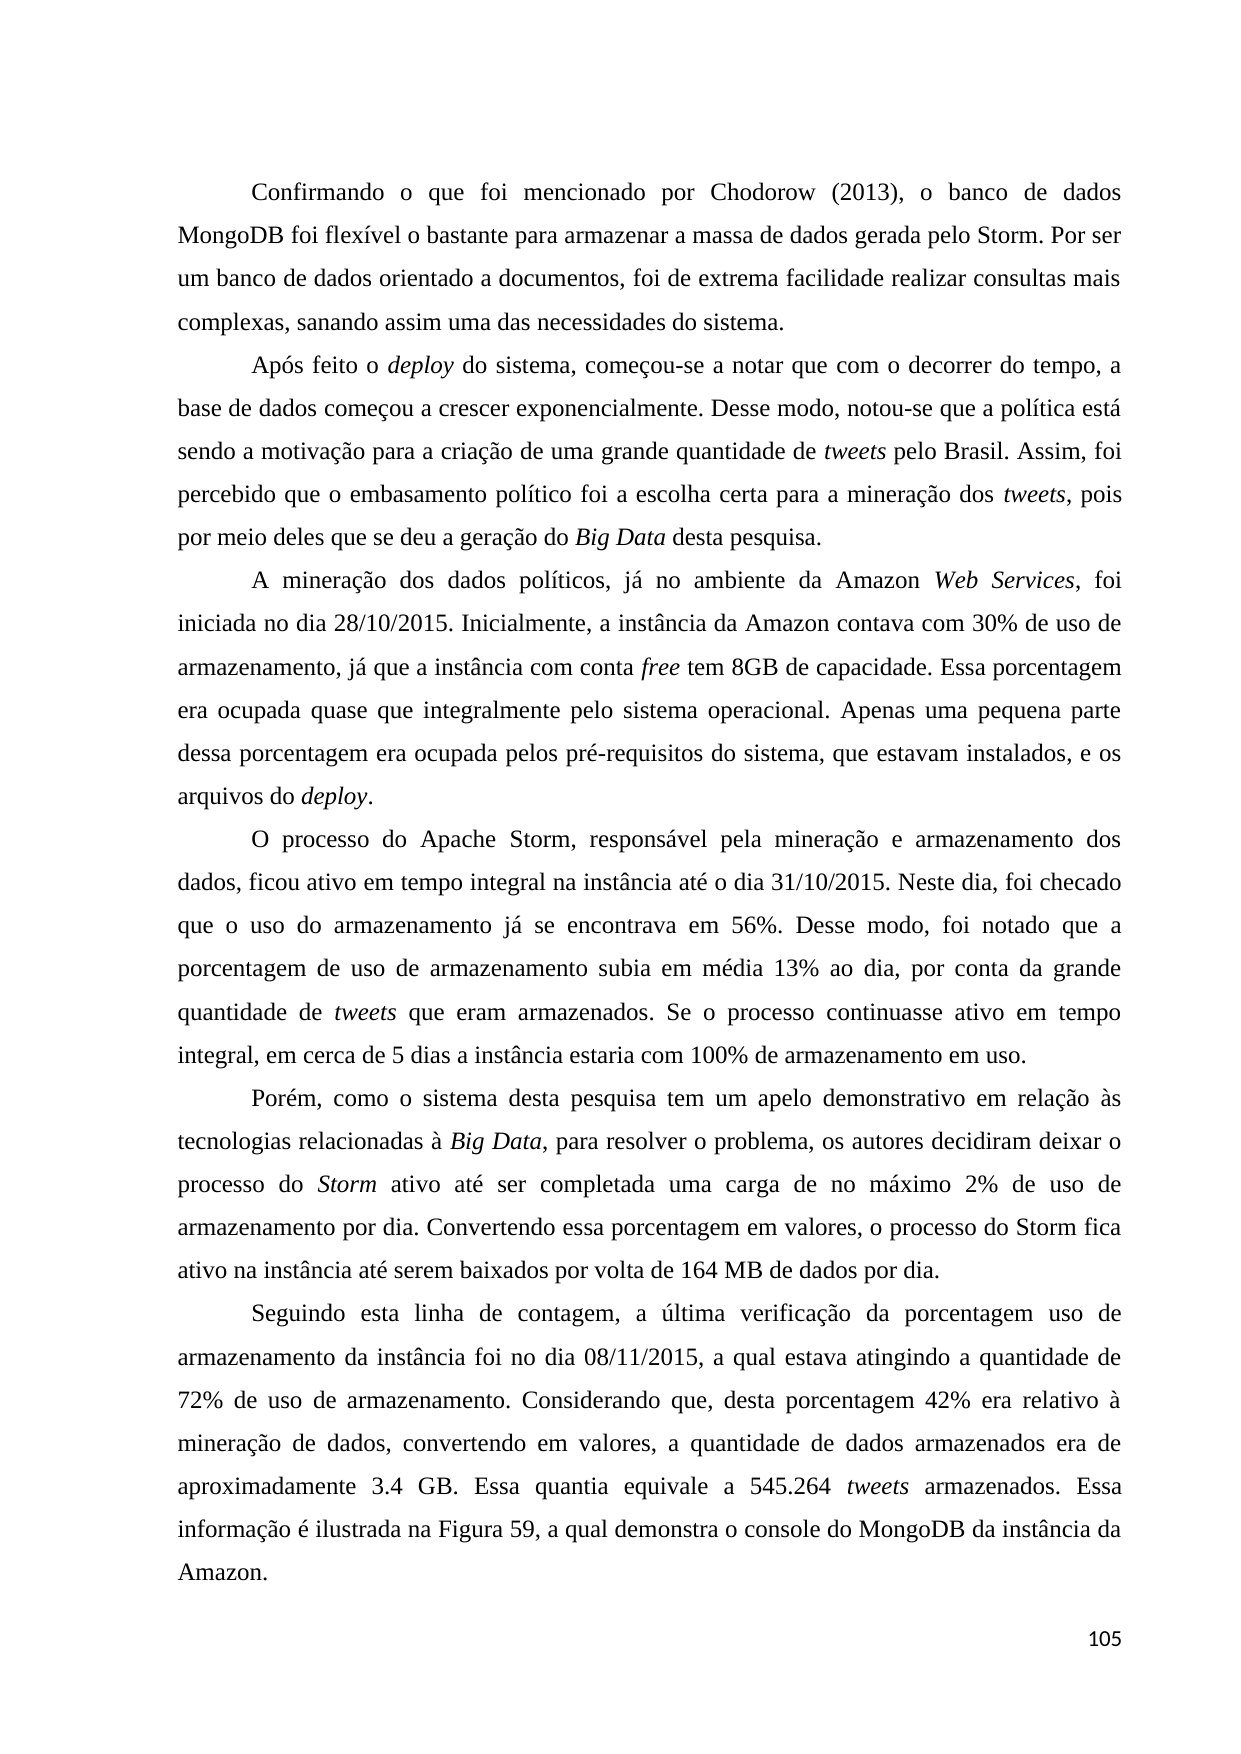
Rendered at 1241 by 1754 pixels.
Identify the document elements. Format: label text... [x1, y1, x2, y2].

text O processo do Apache Storm, responsável pela mineração e armazenamento dos dados, ficou ativo em tempo integral na instância até o dia 31/10/2015. Neste dia, foi checado que o uso do armazenamento já se encontrava em 56%. Desse modo, foi notado que a porcentagem de uso de armazenamento subia em média 13% ao dia, por conta da grande quantidade de tweets que eram armazenados. Se o processo continuasse ativo em tempo integral, em cerca de 5 dias a instância estaria com 100% de armazenamento em uso. [177, 824, 1122, 1068]
text A mineração dos dados políticos, já no ambiente da Amazon Web Services, foi iniciada no dia 28/10/2015. Inicialmente, a instância da Amazon contava com 30% de uso de armazenamento, já que a instância com conta free tem 8GB de capacidade. Essa porcentagem era ocupada quase que integralmente pelo sistema operacional. Apenas uma pequena parte dessa porcentagem era ocupada pelos pré-requisitos do sistema, que estavam instalados, e os arquivos do deploy. [177, 565, 1122, 810]
text Após feito o deploy do sistema, começou-se a notar que com o decorrer do tempo, a base de dados começou a crescer exponencialmente. Desse modo, notou-se que a política está sendo a motivação para a criação de uma grande quantidade de tweets pelo Brasil. Assim, foi percebido que o embasamento político foi a escolha certa para a mineração dos tweets, pois por meio deles que se deu a geração do Big Data desta pesquisa. [177, 350, 1122, 551]
text Confirmando o que foi mencionado por Chodorow (2013), o banco de dados MongoDB foi flexível o bastante para armazenar a massa de dados gerada pelo Storm. Por ser um banco de dados orientado a documentos, foi de extrema facilidade realizar consultas mais complexas, sanando assim uma das necessidades do sistema. [177, 177, 1122, 335]
text Porém, como o sistema desta pesquisa tem um apelo demonstrativo em relação às tecnologias relacionadas à Big Data, para resolver o problema, os autores decidiram deixar o processo do Storm ativo até ser completada uma carga de no máximo 2% de uso de armazenamento por dia. Convertendo essa porcentagem em valores, o processo do Storm fica ativo na instância até serem baixados por volta de 164 MB de dados por dia. [177, 1083, 1122, 1284]
text Seguindo esta linha de contagem, a última verificação da porcentagem uso de armazenamento da instância foi no dia 08/11/2015, a qual estava atingindo a quantidade de 72% de uso de armazenamento. Considerando que, desta porcentagem 42% era relativo à mineração de dados, convertendo em valores, a quantidade de dados armazenados era de aproximadamente 3.4 GB. Essa quantia equivale a 545.264 tweets armazenados. Essa informação é ilustrada na Figura 59, a qual demonstra o console do MongoDB da instância da Amazon. [177, 1298, 1122, 1586]
